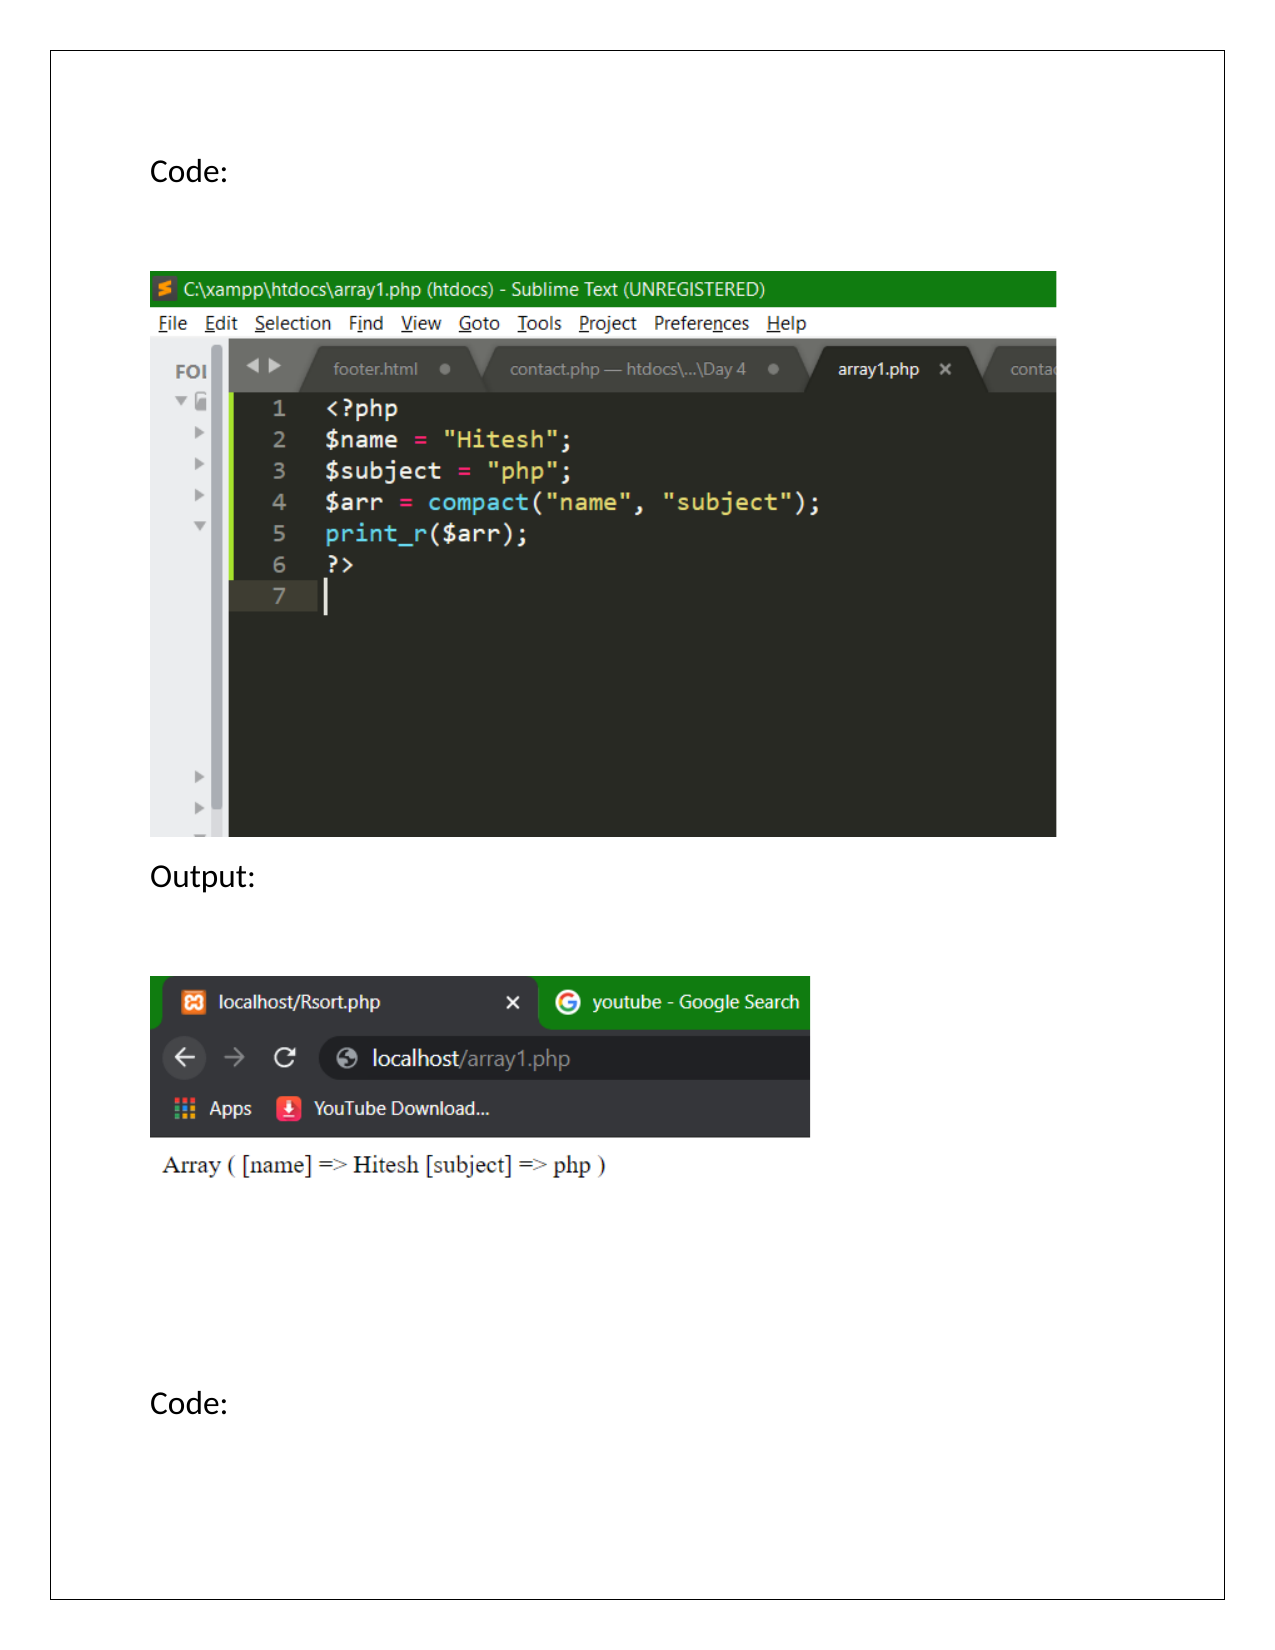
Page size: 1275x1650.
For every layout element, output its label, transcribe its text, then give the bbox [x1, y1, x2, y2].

text Output: [150, 855, 1125, 896]
text Code: [150, 150, 1125, 191]
text Code: [150, 1382, 1125, 1423]
picture [150, 271, 1057, 837]
picture [150, 976, 811, 1303]
